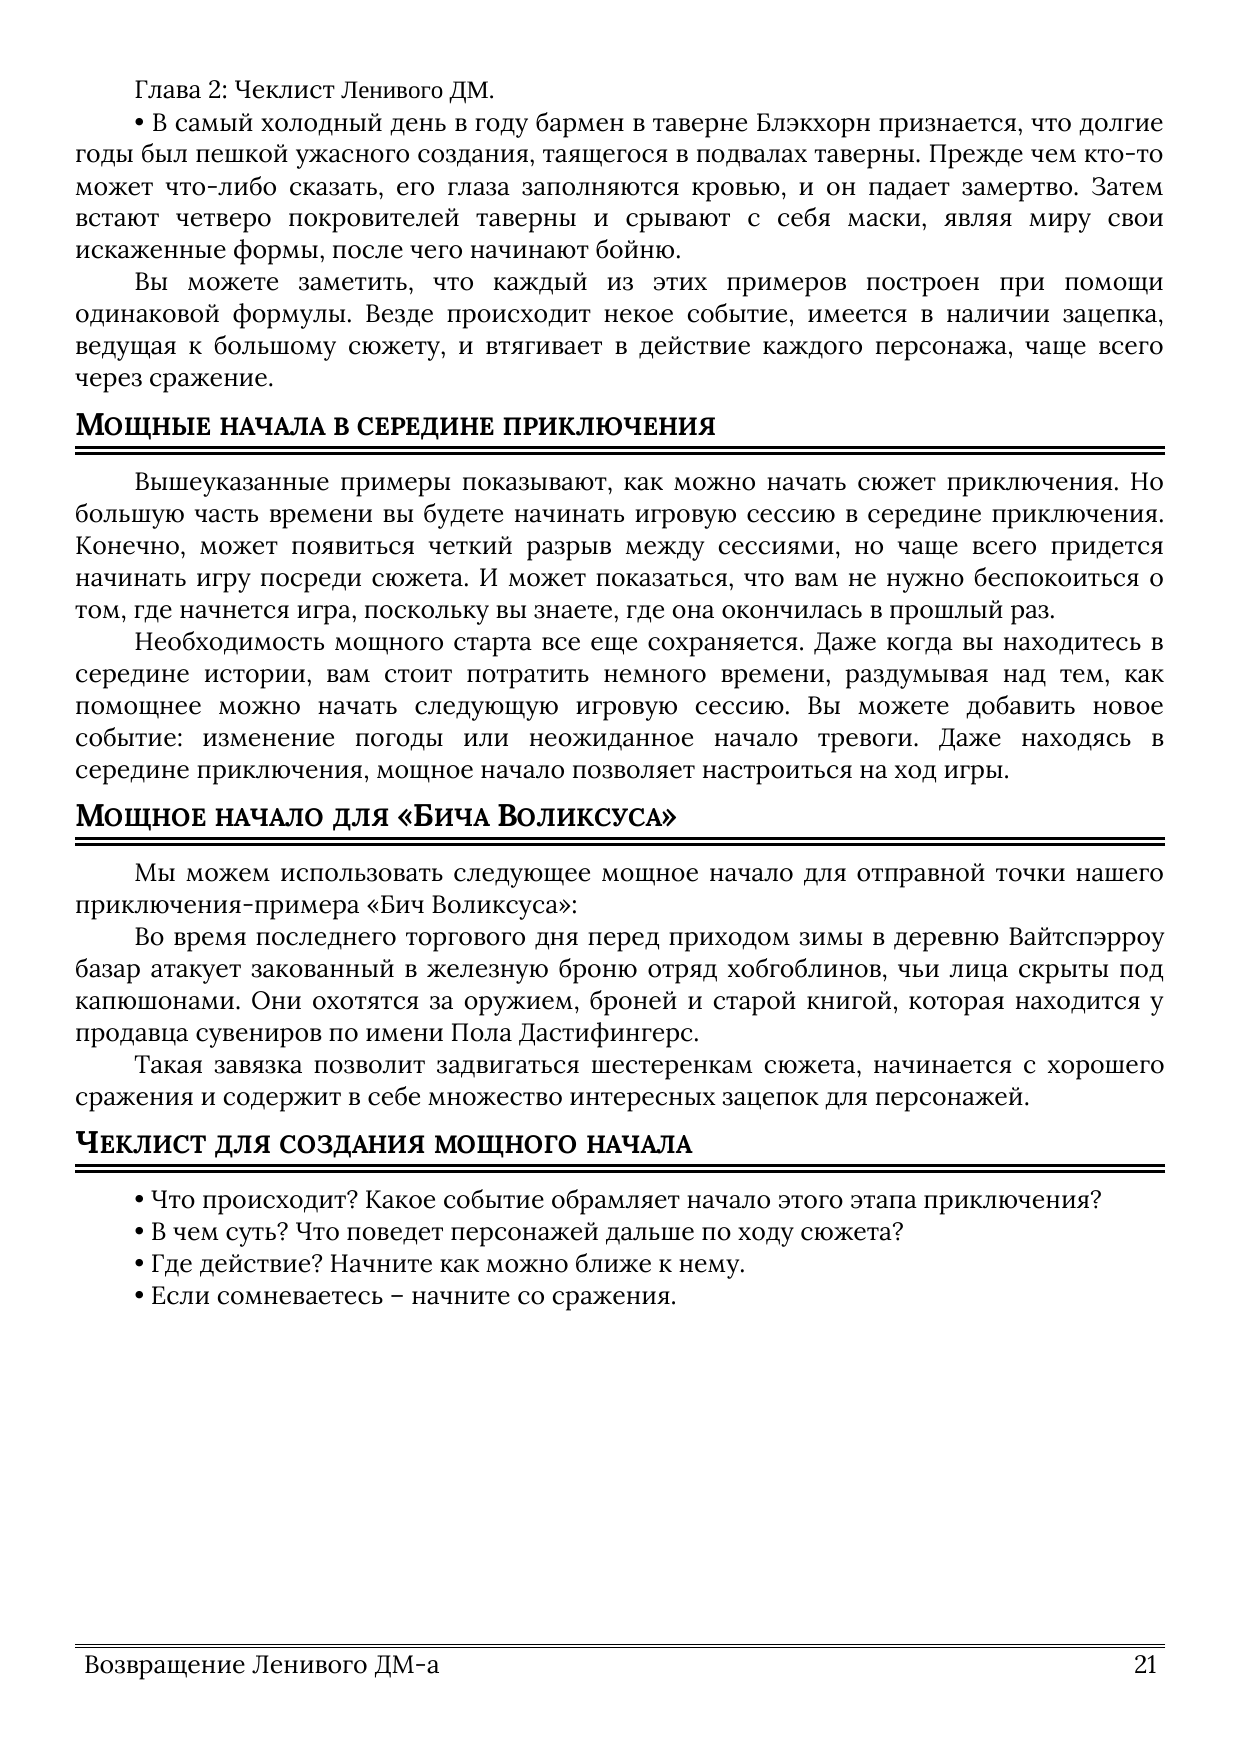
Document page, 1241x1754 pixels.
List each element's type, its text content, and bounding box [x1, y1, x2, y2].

subtitle Мощное начало для «Бича Воликсуса» [75, 795, 1165, 837]
text Вышеуказанные примеры показывают, как можно начать сюжет приключения. Но большую часть времени вы будете начинать игровую сессию в середине приключения. Конечно, может появиться четкий разрыв между сессиями, но чаще всего придется начинать игру посреди сюжета. И может показаться, что вам не нужно беспокоиться о том, где начнется игра, поскольку вы знаете, где она окончилась в прошлый раз. [75, 465, 1165, 625]
text Необходимость мощного старта все еще сохраняется. Даже когда вы находитесь в середине истории, вам стоит потратить немного времени, раздумывая над тем, как помощнее можно начать следующую игровую сессию. Вы можете добавить новое событие: изменение погоды или неожиданное начало тревоги. Даже находясь в середине приключения, мощное начало позволяет настроиться на ход игры. [75, 625, 1165, 785]
text • В самый холодный день в году бармен в таверне Блэкхорн признается, что долгие годы был пешкой ужасного создания, таящегося в подвалах таверны. Прежде чем кто-то может что-либо сказать, его глаза заполняются кровью, и он падает замертво. Затем встают четверо покровителей таверны и срывают с себя маски, являя миру свои искаженные формы, после чего начинают бойню. [75, 106, 1165, 266]
text Во время последнего торгового дня перед приходом зимы в деревню Вайтспэрроу базар атакует закованный в железную броню отряд хобгоблинов, чьи лица скрыты под капюшонами. Они охотятся за оружием, броней и старой книгой, которая находится у продавца сувениров по имени Пола Дастифингерс. [75, 920, 1165, 1048]
subtitle Чеклист для создания мощного начала [75, 1122, 1165, 1164]
text • Если сомневаетесь – начните со сражения. [75, 1279, 1165, 1311]
text Такая завязка позволит задвигаться шестеренкам сюжета, начинается с хорошего сражения и содержит в себе множество интересных зацепок для персонажей. [75, 1048, 1165, 1112]
text • Что происходит? Какое событие обрамляет начало этого этапа приключения? [75, 1183, 1165, 1216]
text • Где действие? Начните как можно ближе к нему. [75, 1247, 1165, 1279]
text Вы можете заметить, что каждый из этих примеров построен при помощи одинаковой формулы. Везде происходит некое событие, имеется в наличии зацепка, ведущая к большому сюжету, и втягивает в действие каждого персонажа, чаще всего через сражение. [75, 266, 1165, 393]
text • В чем суть? Что поведет персонажей дальше по ходу сюжета? [75, 1216, 1165, 1247]
subtitle Мощные начала в середине приключения [75, 403, 1165, 446]
text Мы можем использовать следующее мощное начало для отправной точки нашего приключения-примера «Бич Воликсуса»: [75, 856, 1165, 920]
